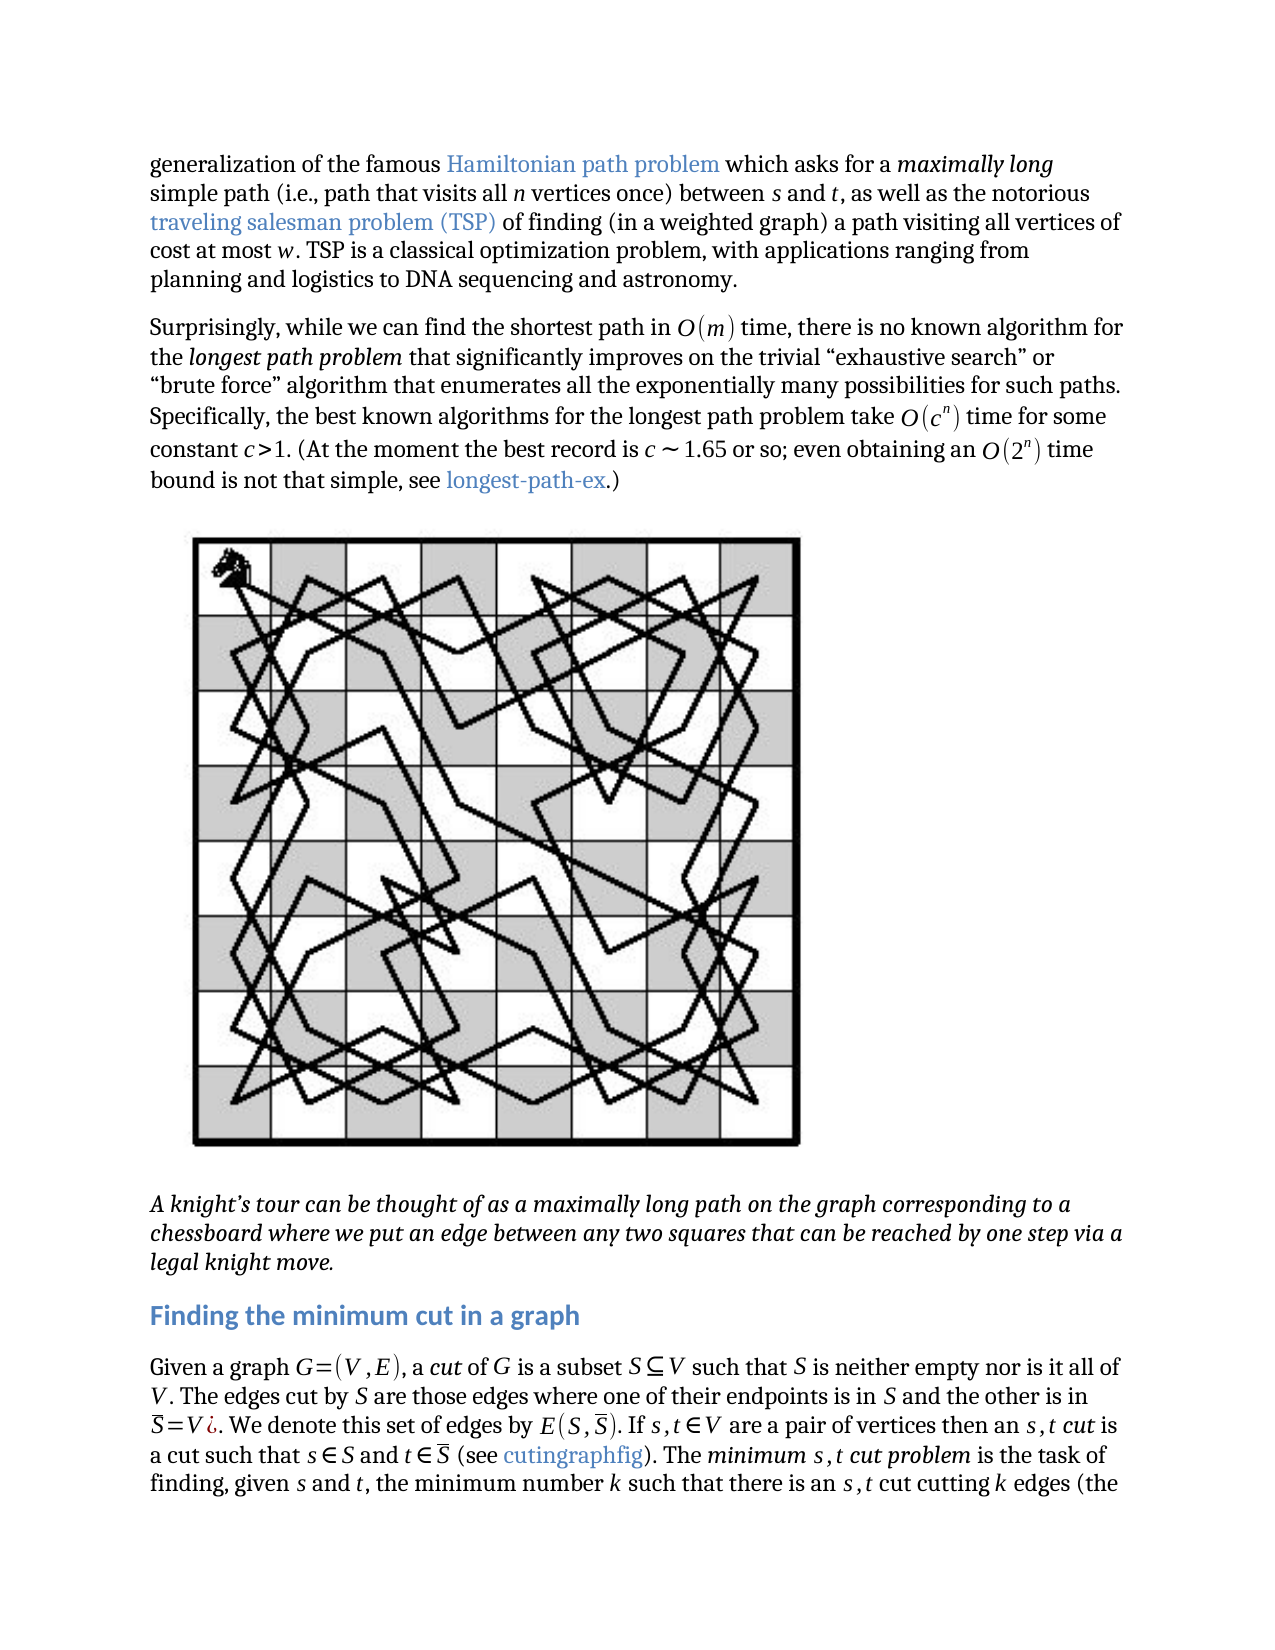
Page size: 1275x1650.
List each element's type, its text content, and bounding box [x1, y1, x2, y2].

subtitle Finding the minimum cut in a graph [150, 1297, 1125, 1333]
text A knight’s tour can be thought of as a maximally long path on the graph corresponding to a chessboard where we put an edge between any two squares that can be reached by one step via a legal knight move. [150, 1190, 1125, 1277]
picture [168, 513, 823, 1170]
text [150, 1352, 1125, 1498]
text Surprisingly, while we can find the shortest path in time, there is no known algorithm for the longest path problem that significantly improves on the trivial “exhaustive search” or “brute force” algorithm that enumerates all the exponentially many possibilities for such paths. Specifically, the best known algorithms for the longest path problem take time for some constant . (At the moment the best record is or so; even obtaining an time bound is not that simple, see longest-path-ex.) [150, 312, 1125, 494]
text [150, 150, 1125, 294]
